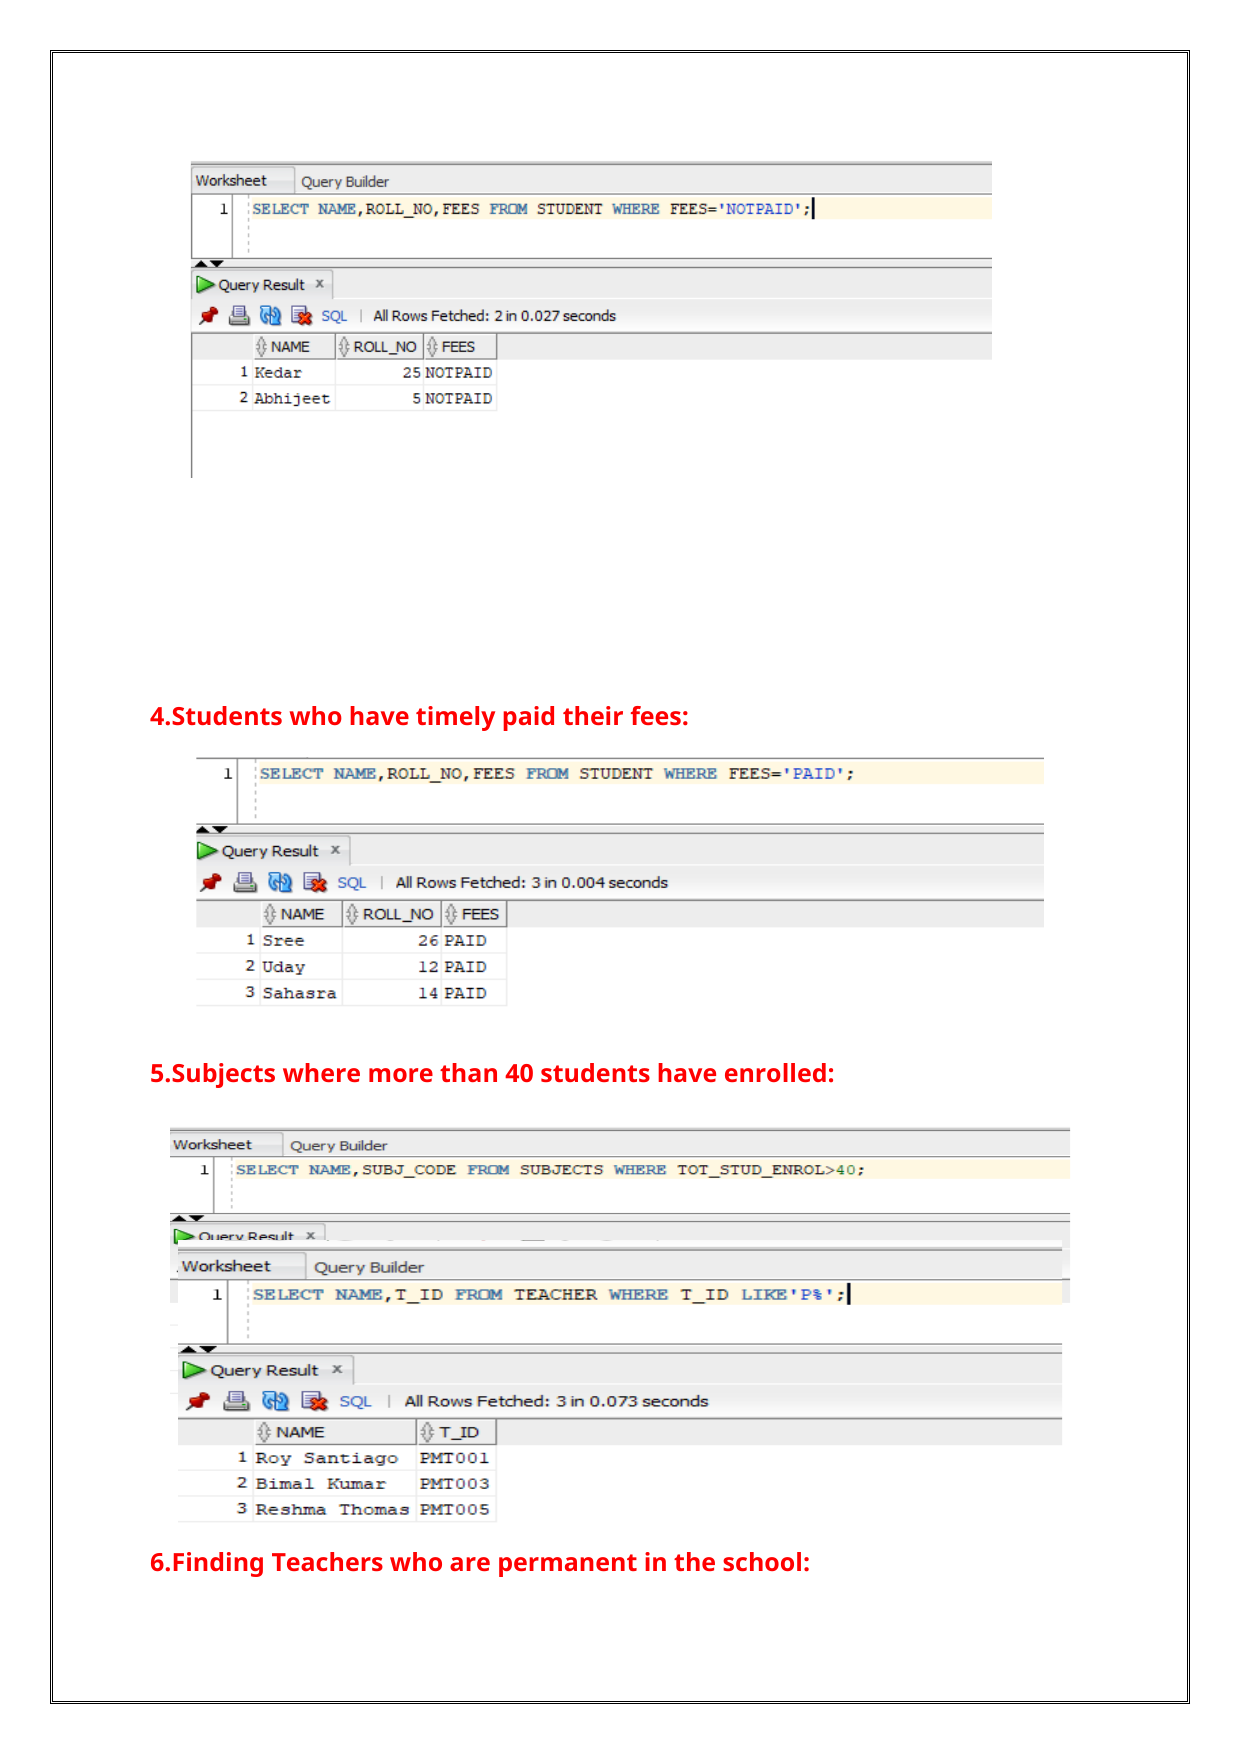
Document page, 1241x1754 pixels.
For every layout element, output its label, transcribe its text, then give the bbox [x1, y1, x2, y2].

picture [170, 1126, 1071, 1545]
picture [196, 757, 1044, 1056]
picture [190, 160, 992, 478]
text 4.Students who have timely paid their fees: [150, 699, 1090, 733]
